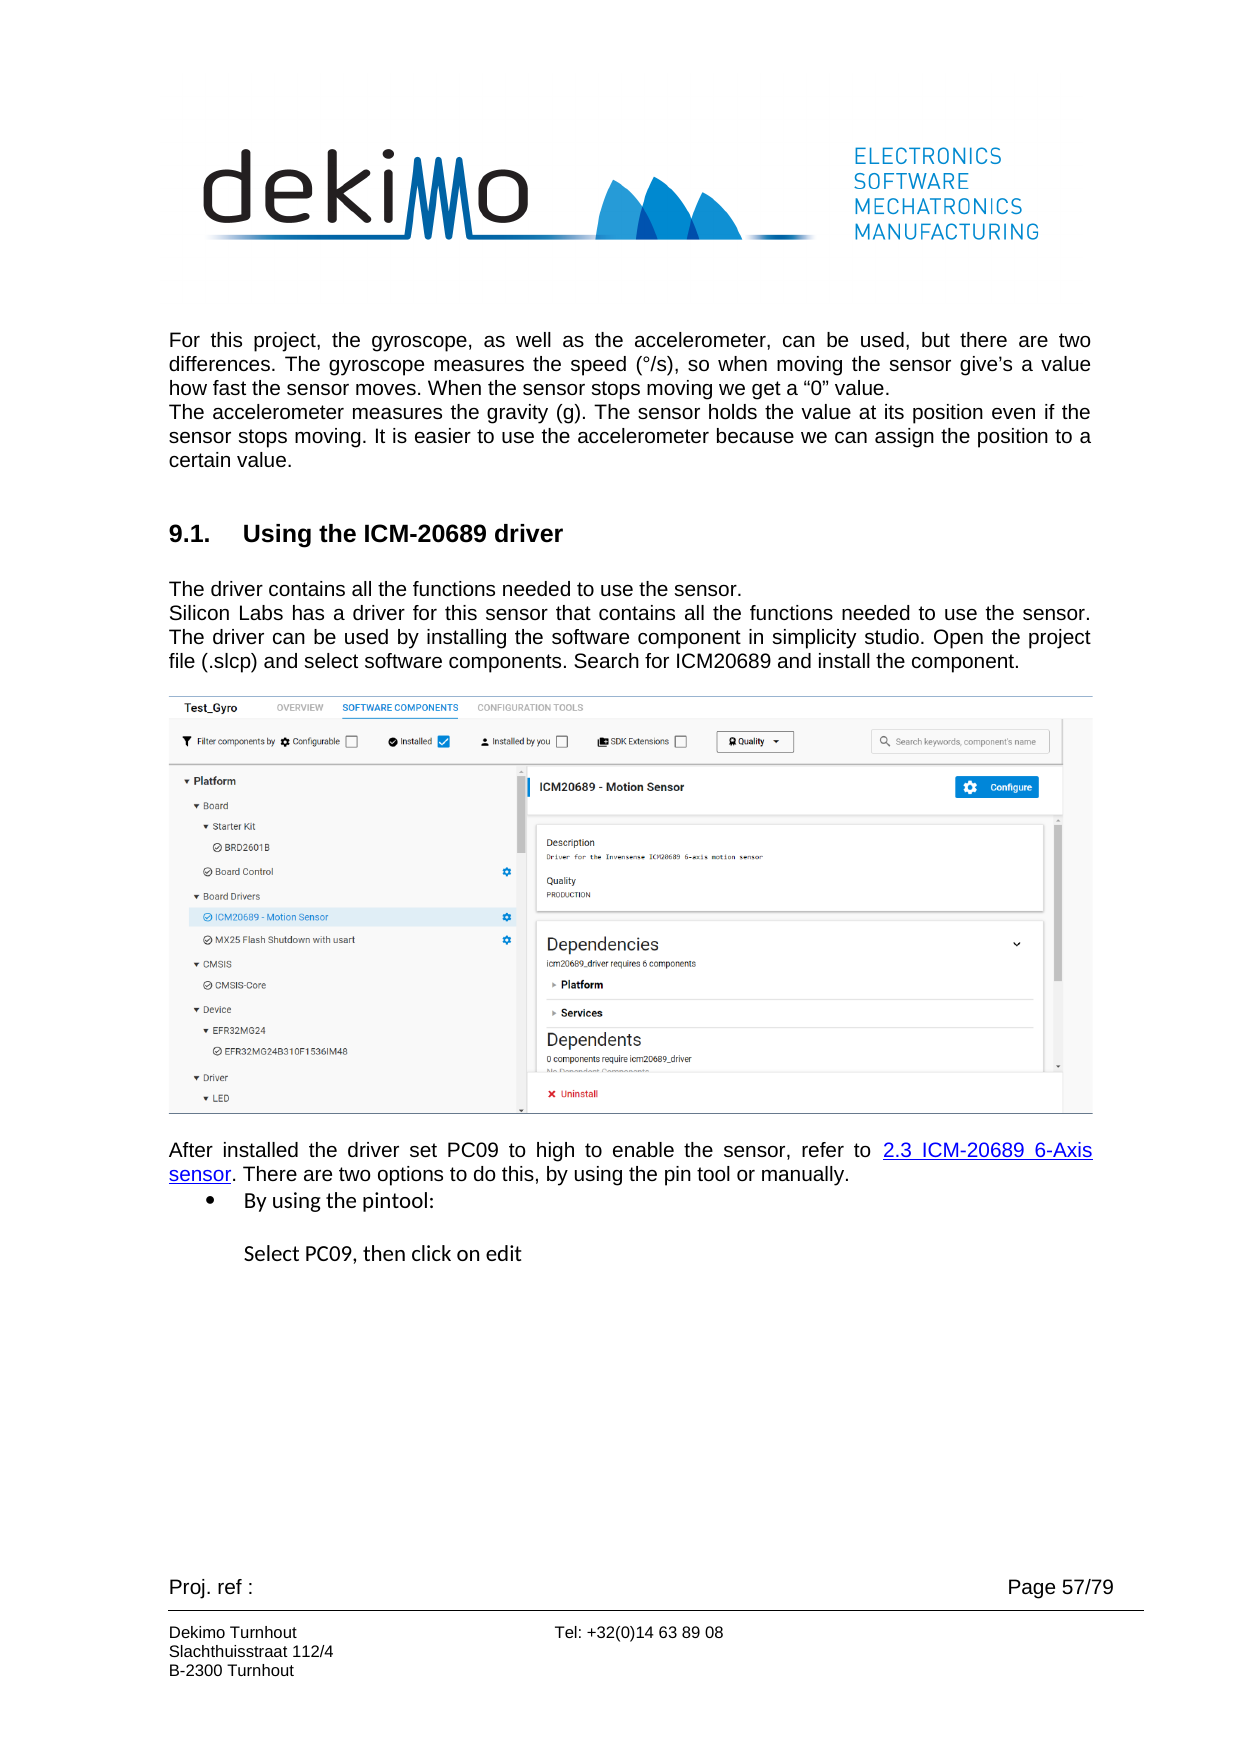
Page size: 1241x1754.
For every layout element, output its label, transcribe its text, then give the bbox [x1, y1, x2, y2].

list By using the pintool: [206, 1186, 1093, 1214]
picture [168, 696, 1093, 1114]
text For this project, the gyroscope, as well as the accelerometer, can be used, but there are two differences. The gyroscope measures the speed (°/s), so when moving the sensor give’s a value how fast the sensor moves. When the sensor stops moving we get a “0” value. [169, 328, 1093, 399]
picture [159, 73, 1083, 304]
list Select PC09, then click on edit [244, 1239, 1093, 1267]
text Silicon Labs has a driver for this sensor that contains all the functions needed to use the sensor. The driver can be used by installing the software component in simplicity studio. Open the project file (.slcp) and select software components. Search for ICM20689 and install the component. [169, 601, 1093, 673]
subtitle Using the ICM-20689 driver [169, 519, 1093, 548]
text After installed the driver set PC09 to high to enable the sensor, refer to 2.3 ICM-20689 6-Axis sensor. There are two options to do this, by using the pin tool or manually. [169, 1138, 1093, 1186]
text The accelerometer measures the gravity (g). The sensor holds the value at its position even if the sensor stops moving. It is easier to use the accelerometer because we can assign the position to a certain value. [169, 399, 1093, 471]
text The driver contains all the functions needed to use the sensor. [169, 577, 1093, 601]
